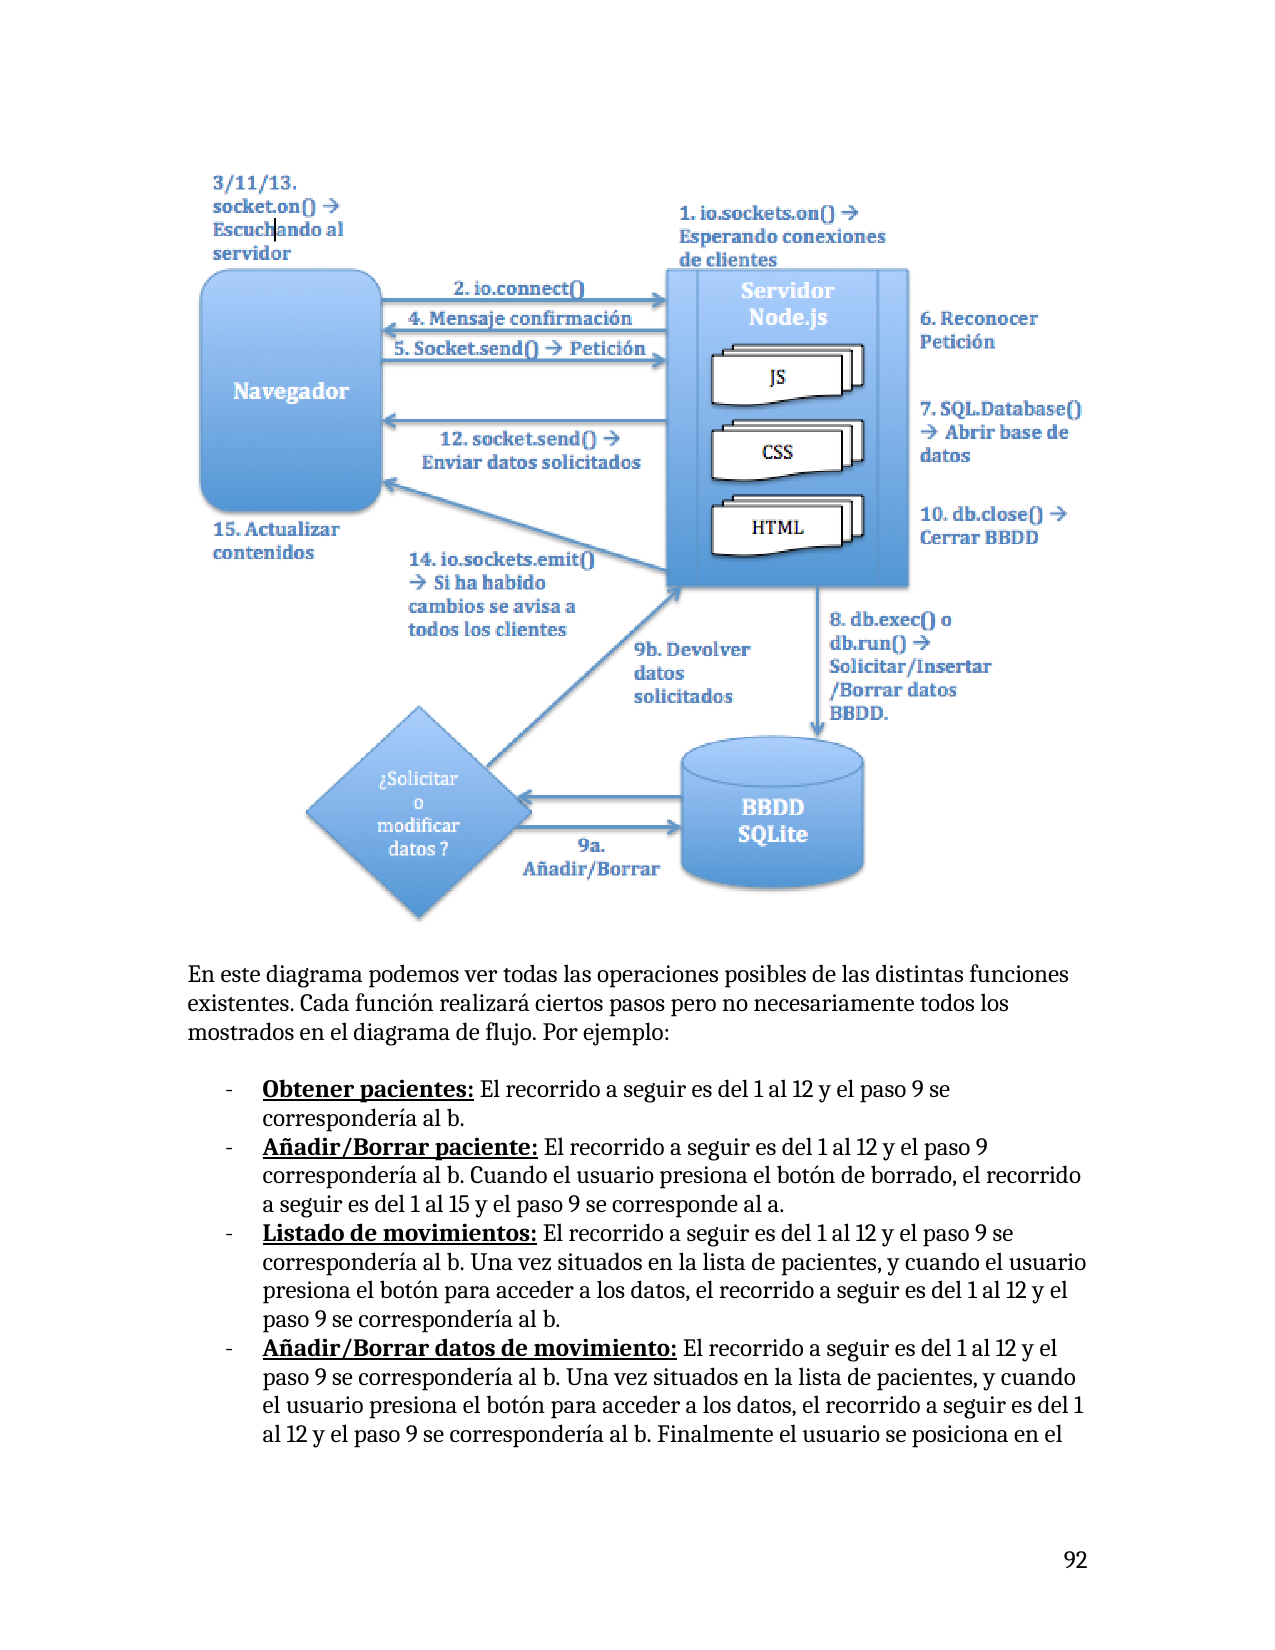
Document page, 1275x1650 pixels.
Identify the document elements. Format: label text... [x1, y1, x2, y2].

list Obtener pacientes: El recorrido a seguir es del 1 al 12 y el paso 9 se correspondería al b. [225, 1075, 1087, 1133]
text En este diagrama podemos ver todas las operaciones posibles de las distintas funciones existentes. Cada función realizará ciertos pasos pero no necesariamente todos los mostrados en el diagrama de flujo. Por ejemplo: [187, 960, 1087, 1046]
list Añadir/Borrar paciente: El recorrido a seguir es del 1 al 12 y el paso 9 correspondería al b. Cuando el usuario presiona el botón de borrado, el recorrido a seguir es del 1 al 15 y el paso 9 se corresponde al a. [225, 1133, 1087, 1219]
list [225, 1334, 1087, 1449]
picture [187, 150, 1088, 932]
list Listado de movimientos: El recorrido a seguir es del 1 al 12 y el paso 9 se correspondería al b. Una vez situados en la lista de pacientes, y cuando el usuario presiona el botón para acceder a los datos, el recorrido a seguir es del 1 al 12 y el paso 9 se correspondería al b. [225, 1219, 1087, 1334]
